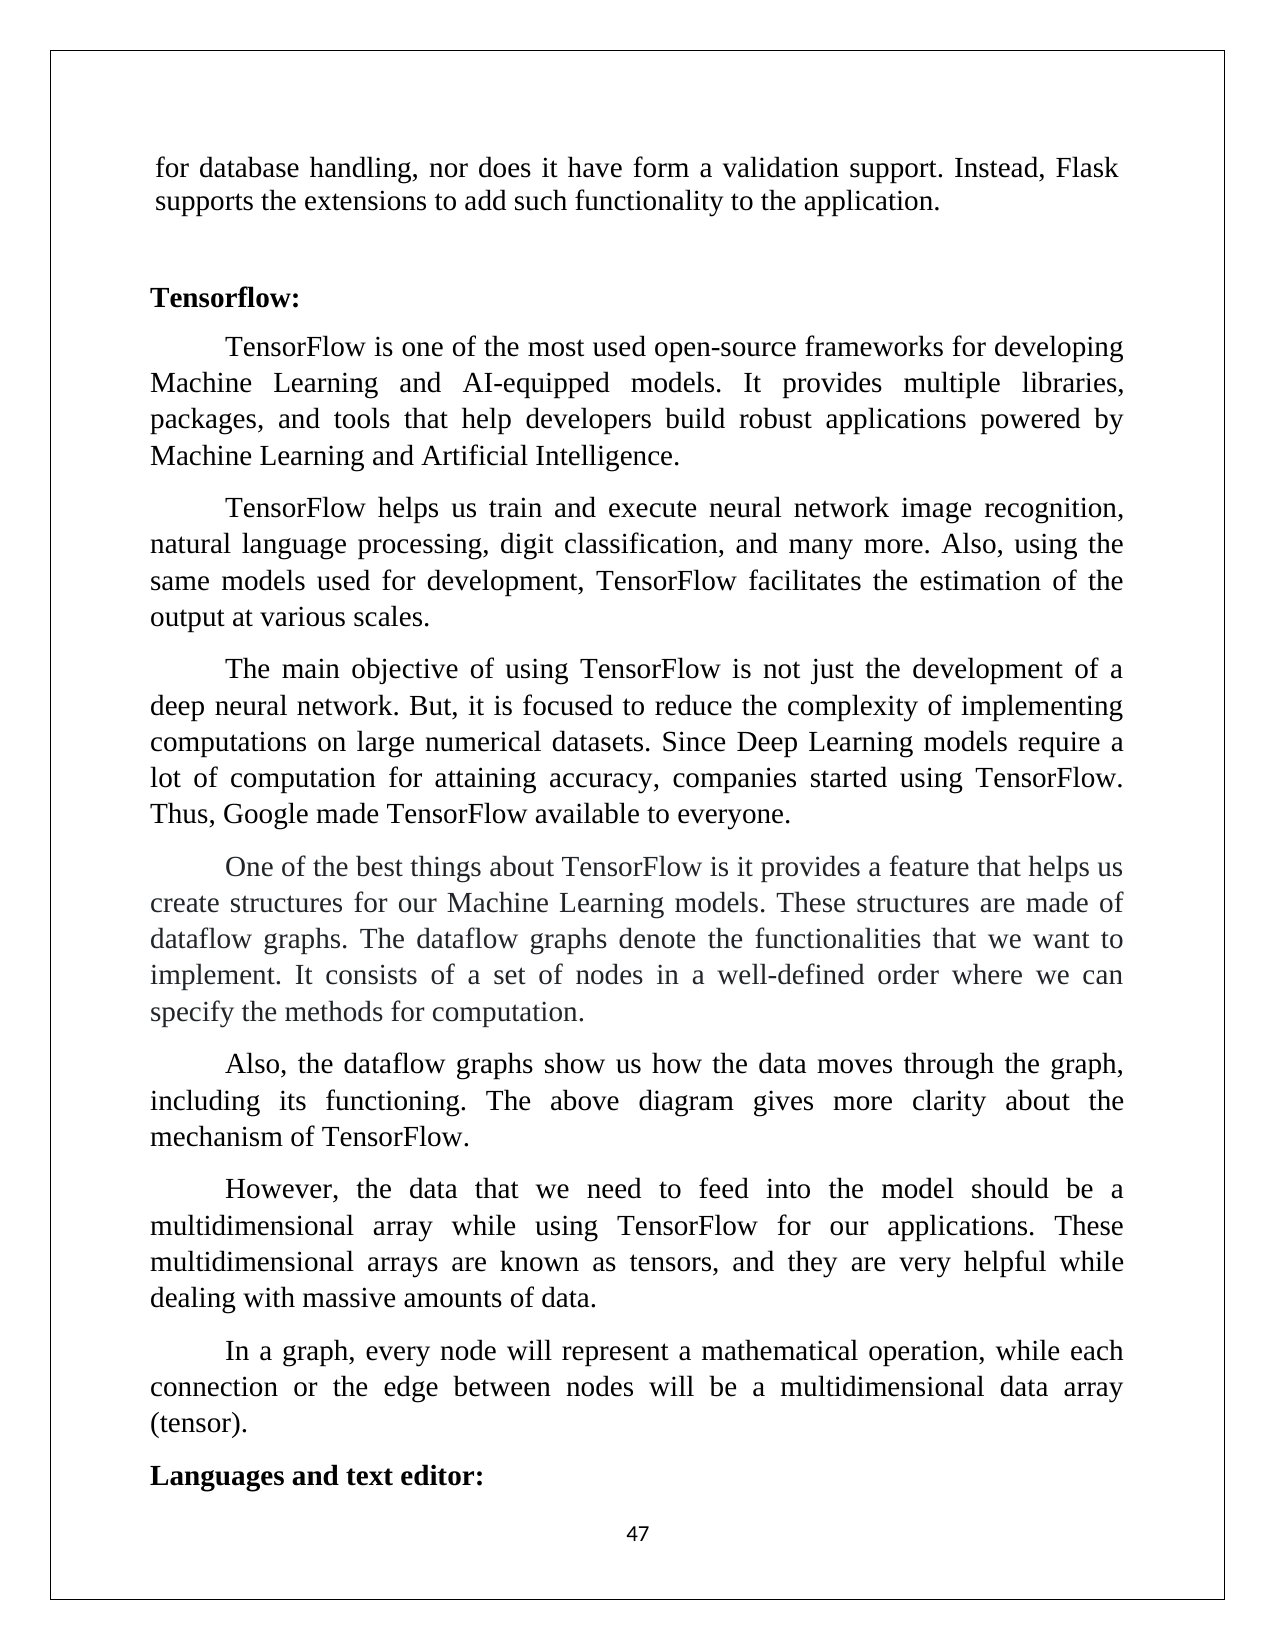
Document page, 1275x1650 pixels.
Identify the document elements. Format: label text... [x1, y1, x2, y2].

text Languages and text editor: [150, 1458, 1125, 1491]
text Also, the dataflow graphs show us how the data moves through the graph, including its functioning. The above diagram gives more clarity about the mechanism of TensorFlow. [150, 1046, 1125, 1152]
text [155, 150, 1120, 217]
text One of the best things about TensorFlow is it provides a feature that helps us create structures for our Machine Learning models. These structures are made of dataflow graphs. The dataflow graphs denote the functionalities that we want to implement. It consists of a set of nodes in a well-defined order where we can specify the methods for computation. [150, 991, 1125, 1027]
text TensorFlow is one of the most used open-source frameworks for developing Machine Learning and AI-equipped models. It provides multiple libraries, packages, and tools that help developers build robust applications powered by Machine Learning and Artificial Intelligence. [150, 329, 1125, 471]
text Tensorflow: [150, 281, 1120, 314]
text In a graph, every node will represent a mathematical operation, while each connection or the edge between nodes will be a multidimensional data array (tensor). [150, 1333, 1125, 1439]
text However, the data that we need to feed into the model should be a multidimensional array while using TensorFlow for our applications. These multidimensional arrays are known as tensors, and they are very helpful while dealing with massive amounts of data. [150, 1172, 1125, 1313]
text TensorFlow helps us train and execute neural network image recognition, natural language processing, digit classification, and many more. Also, using the same models used for development, TensorFlow facilitates the estimation of the output at various scales. [150, 490, 1125, 632]
text One of the best things about TensorFlow is it provides a feature that helps us create structures for our Machine Learning models. These structures are made of dataflow graphs. The dataflow graphs denote the functionalities that we want to implement. It consists of a set of nodes in a well-defined order where we can specify the methods for computation. [150, 849, 1125, 885]
text The main objective of using TensorFlow is not just the development of a deep neural network. But, it is focused to reduce the complexity of implementing computations on large numerical datasets. Since Deep Learning models require a lot of computation for attaining accuracy, companies started using TensorFlow. Thus, Google made TensorFlow available to everyone. [150, 652, 1125, 830]
